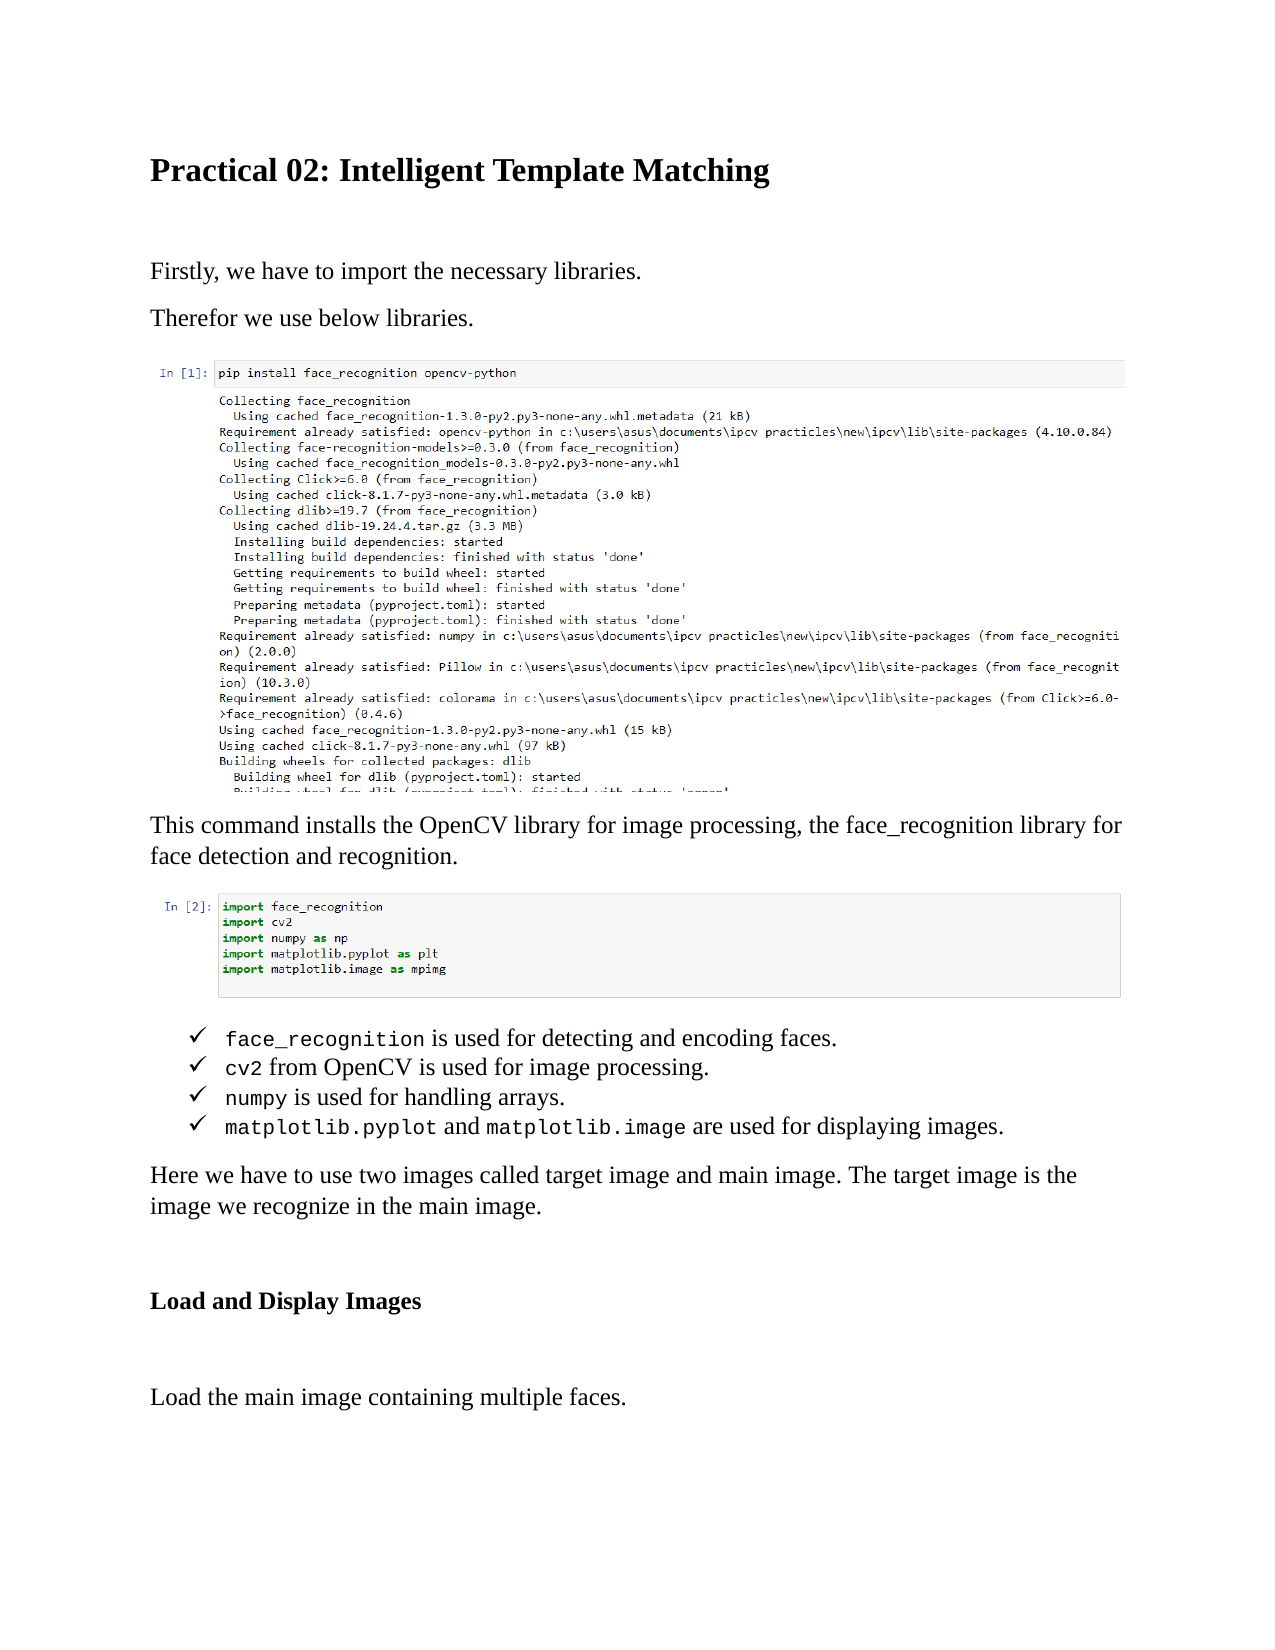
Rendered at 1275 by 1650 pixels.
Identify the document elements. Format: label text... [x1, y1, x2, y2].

text This command installs the OpenCV library for image processing, the face_recognition library for face detection and recognition. [150, 810, 1125, 870]
text Firstly, we have to import the necessary libraries. [150, 256, 1125, 284]
picture [150, 351, 1125, 792]
text Here we have to use two images called target image and main image. The target image is the image we recognize in the main image. [150, 1160, 1125, 1220]
text Practical 02: Intelligent Template Matching [150, 150, 1125, 188]
picture [150, 889, 1125, 1004]
list face_recognition is used for detecting and encoding faces. [187, 1023, 1125, 1052]
text Load and Display Images [150, 1286, 1125, 1315]
list numpy is used for handling arrays. [187, 1082, 1125, 1111]
list cv2 from OpenCV is used for image processing. [187, 1052, 1125, 1082]
text Therefor we use below libraries. [150, 303, 1125, 332]
text Load the main image containing multiple faces. [150, 1382, 1125, 1411]
list matplotlib.pyplot and matplotlib.image are used for displaying images. [187, 1111, 1125, 1141]
